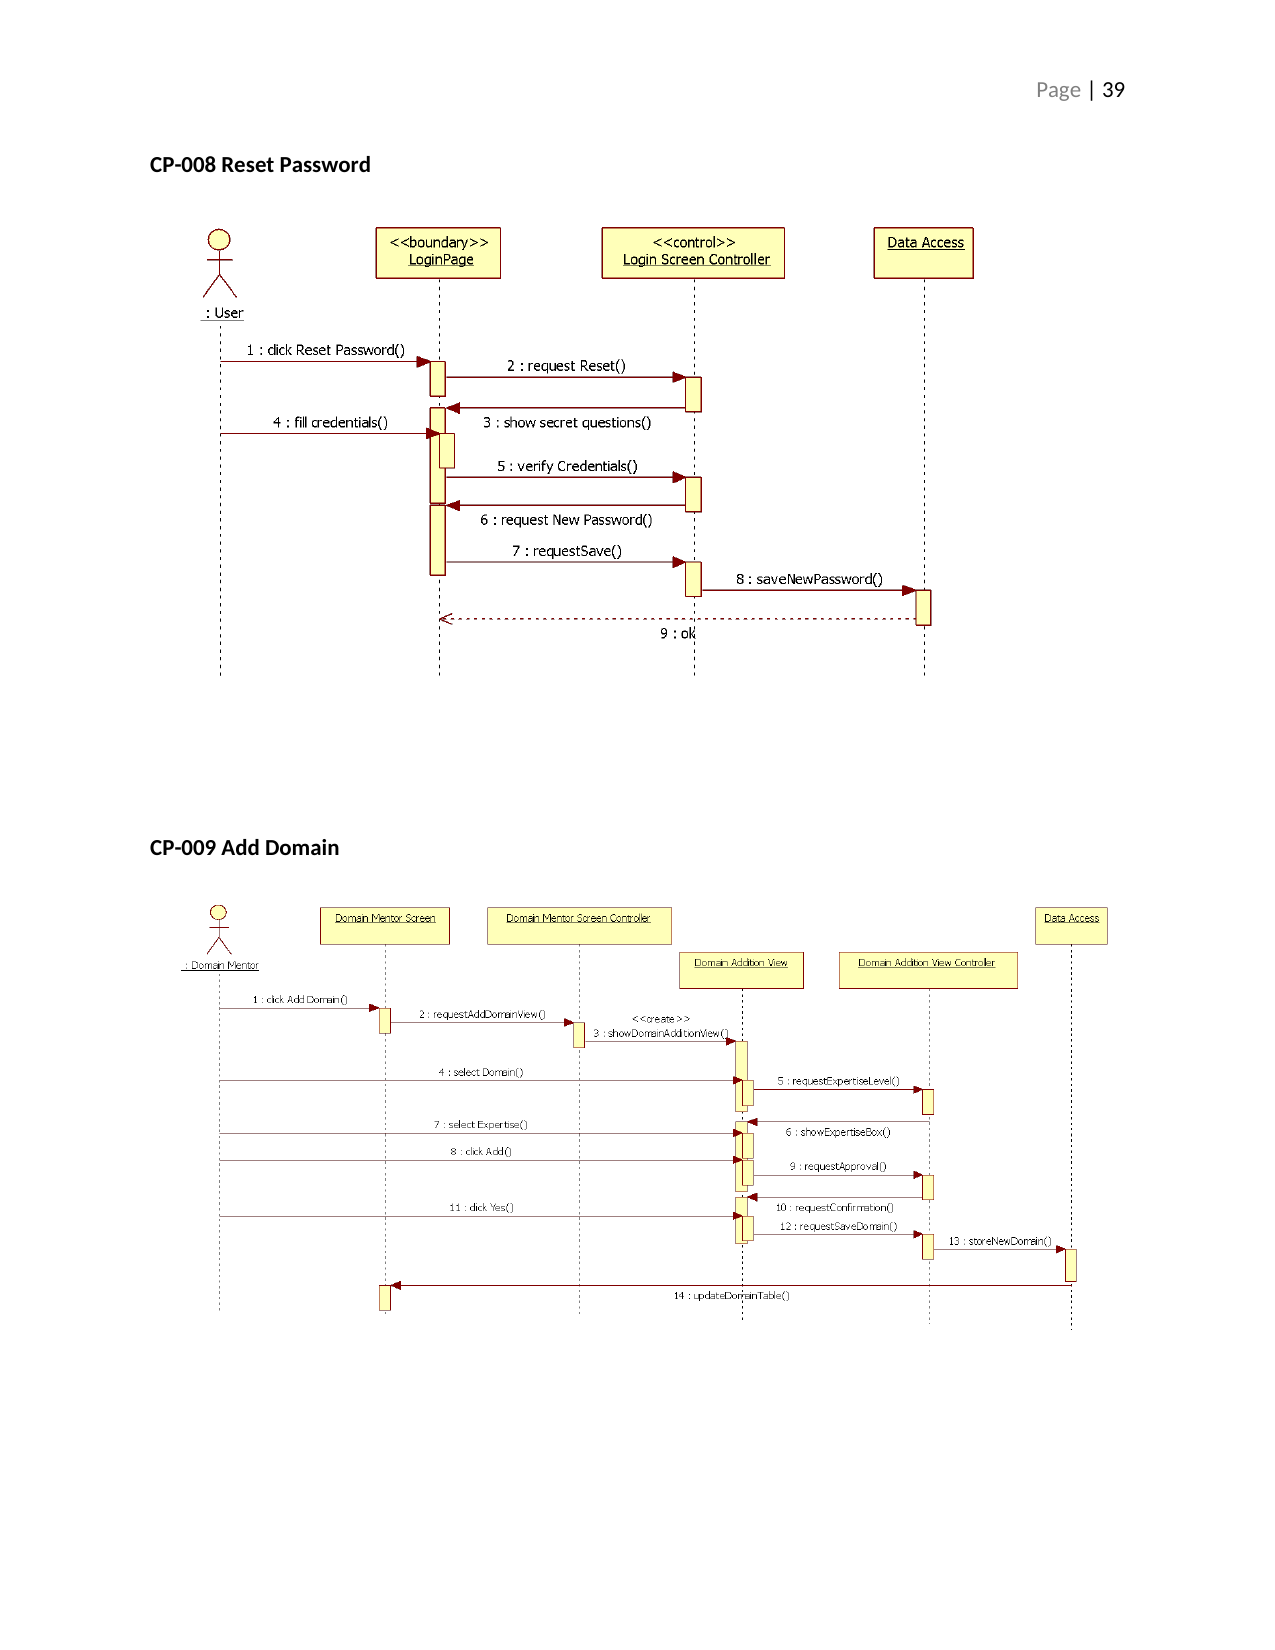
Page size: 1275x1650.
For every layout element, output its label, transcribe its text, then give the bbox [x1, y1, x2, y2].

text CP-008 Reset Password [150, 150, 1125, 178]
picture [150, 203, 999, 702]
picture [150, 885, 1125, 1348]
text CP-009 Add Domain [150, 833, 1125, 861]
